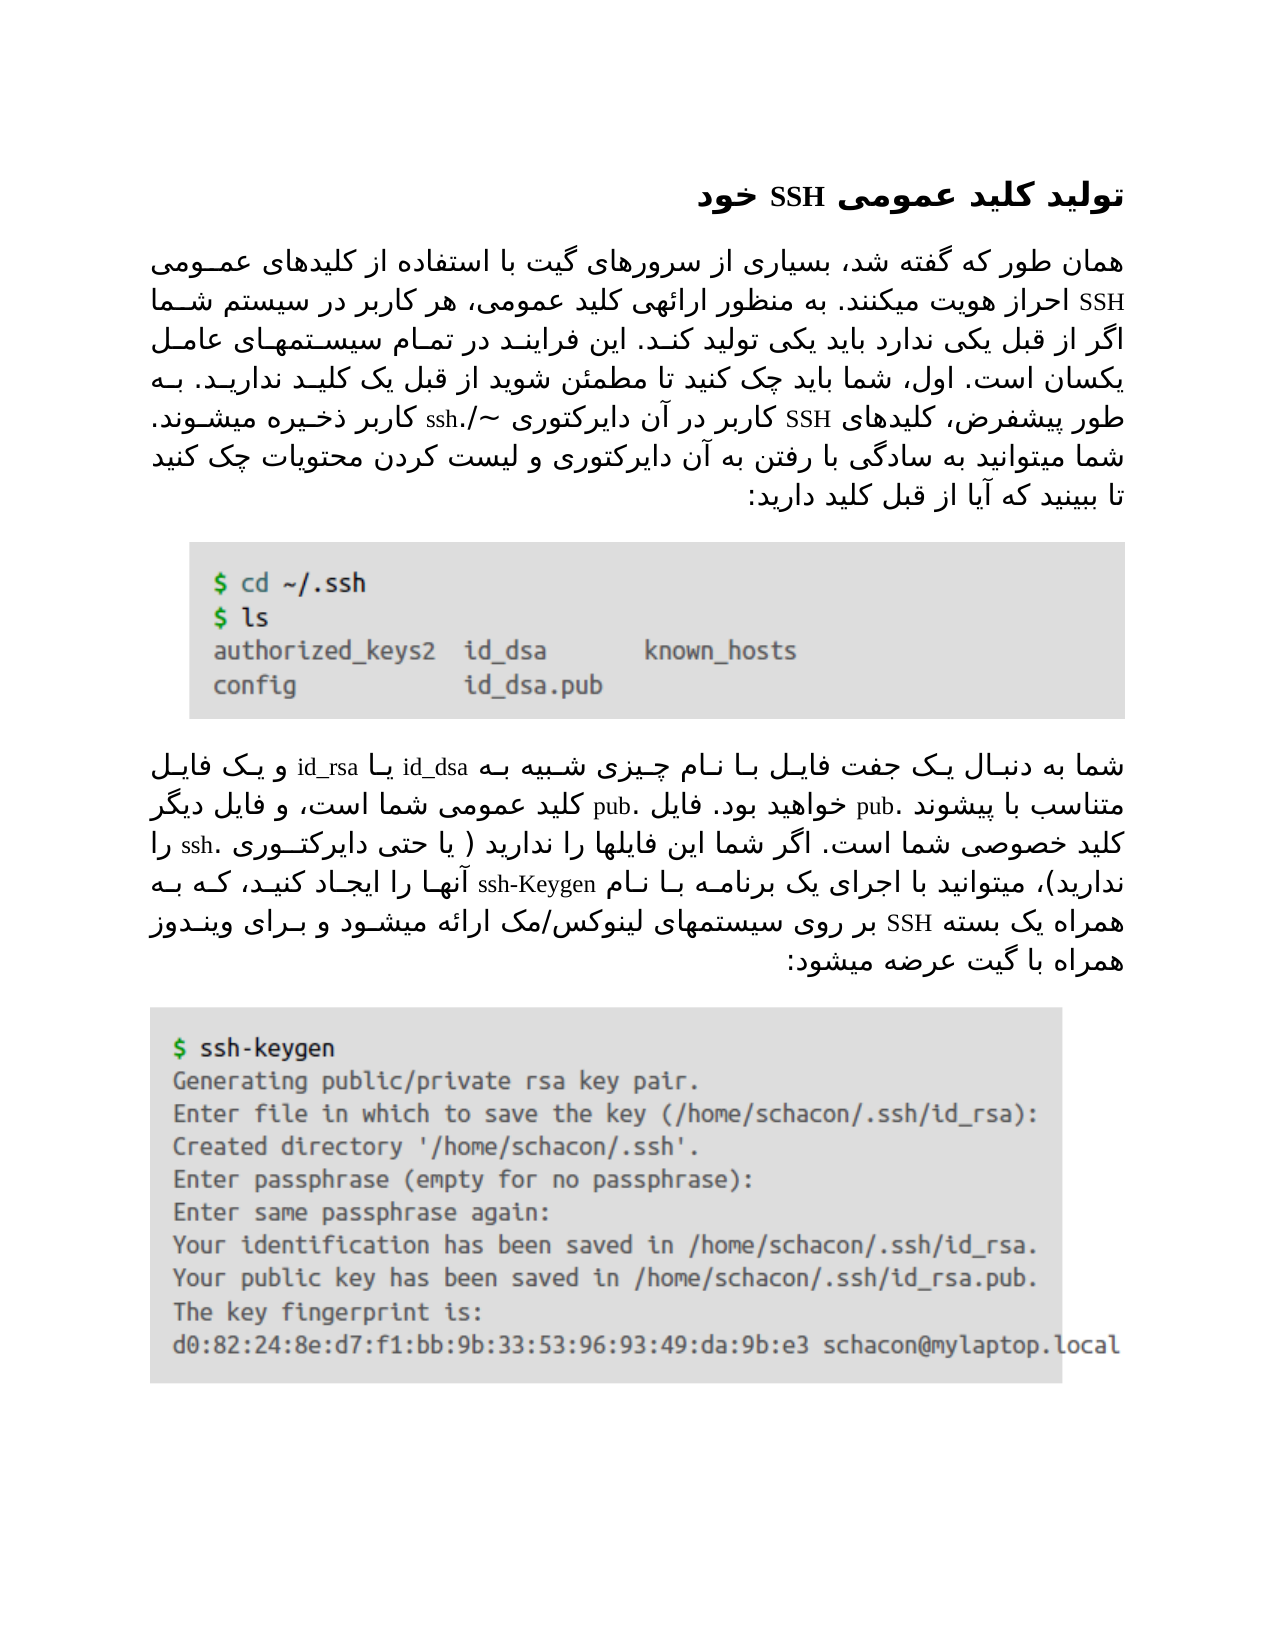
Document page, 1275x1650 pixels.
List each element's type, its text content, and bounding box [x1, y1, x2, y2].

text تولید کلید عمومی SSH خود [150, 175, 1125, 214]
text همان طور که گفته شد، بسیاری از سرورهای گیت با استفاده از کلیدهای عمومی SSH احراز هویت میکنند. به منظور ارائهی کلید عمومی، هر کاربر در سیستم شما اگر از قبل یکی ندارد باید یکی تولید کند. این فرایند در تمام سیستمهای عامل یکسان است. اول، شما باید چک کنید تا مطمئن شوید از قبل یک کلید ندارید. به طور پیشفرض، کلیدهای SSH کاربر در آن دایرکتوری ~/.ssh کاربر ذخیره میشوند. شما میتوانید به سادگی با رفتن به آن دایرکتوری و لیست کردن محتویات چک کنید تا ببینید که آیا از قبل کلید دارید: [150, 244, 1125, 512]
text شما به دنبال یک جفت فایل با نام چیزی شبیه به id_dsa یا id_rsa و یک فایل متناسب با پیشوند .pub خواهید بود. فایل .pub کلید عمومی شما است، و فایل دیگر کلید خصوصی شما است. اگر شما این فایلها را ندارید ( یا حتی دایرکتوری .ssh را ندارید)، میتوانید با اجرای یک برنامه با نام ssh-Keygen آنها را ایجاد کنید، که به همراه یک بسته SSH بر روی سیستمهای لینوکس/مک ارائه میشود و برای ویندوز همراه با گیت عرضه میشود: [150, 748, 1125, 977]
